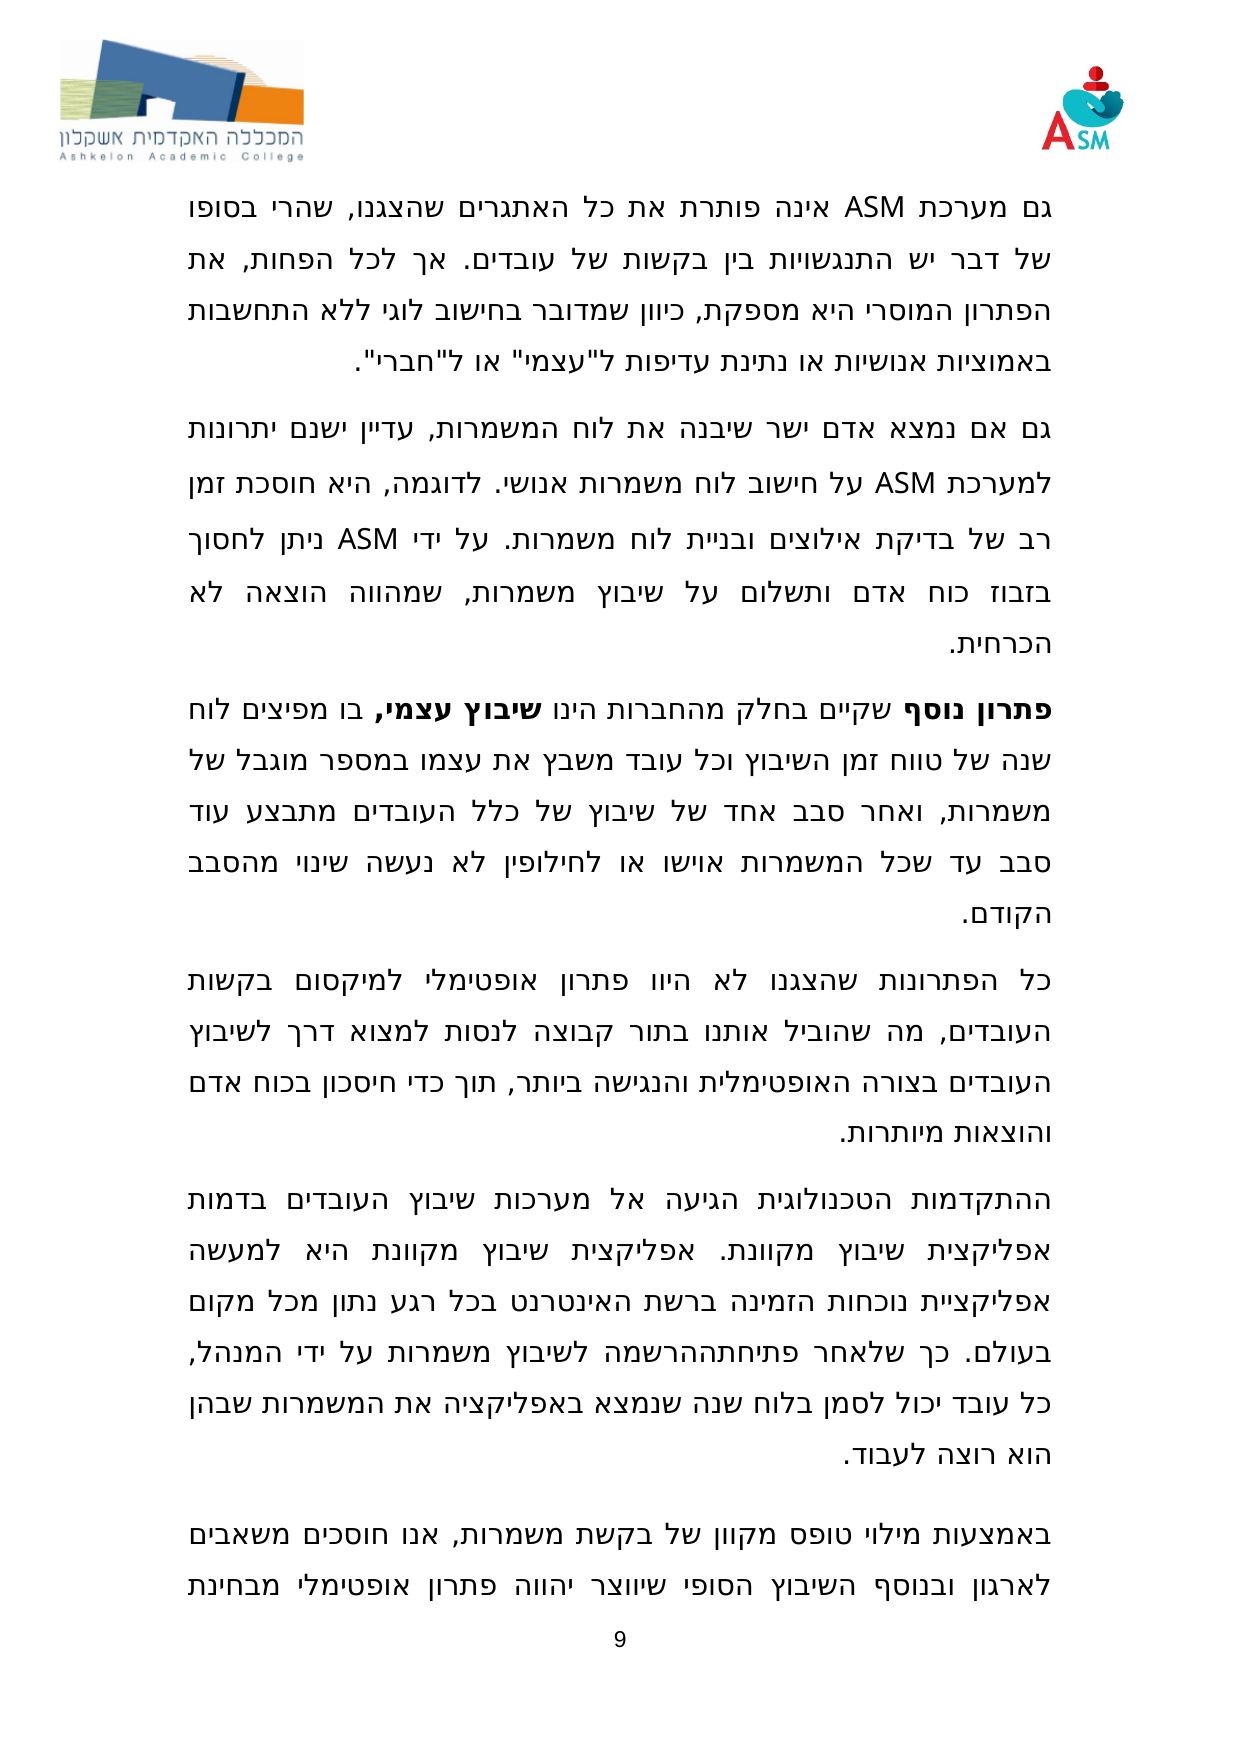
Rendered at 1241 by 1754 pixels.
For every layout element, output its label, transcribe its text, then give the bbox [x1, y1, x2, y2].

text גם מערכת ASM אינה פותרת את כל האתגרים שהצגנו, שהרי בסופו של דבר יש התנגשויות בין בקשות של עובדים. אך לכל הפחות, את הפתרון המוסרי היא מספקת, כיוון שמדובר בחישוב לוגי ללא התחשבות באמוציות אנושיות או נתינת עדיפות ל"עצמי" או ל"חברי". [187, 186, 1053, 378]
picture [51, 37, 311, 169]
text גם אם נמצא אדם ישר שיבנה את לוח המשמרות, עדיין ישנם יתרונות למערכת ASM על חישוב לוח משמרות אנושי. לדוגמה, היא חוסכת זמן רב של בדיקת אילוצים ובניית לוח משמרות. על ידי ASM ניתן לחסוך בזבוז כוח אדם ותשלום על שיבוץ משמרות, שמהווה הוצאה לא הכרחית. [187, 411, 1053, 660]
picture [1005, 42, 1182, 164]
text ההתקדמות הטכנולוגית הגיעה אל מערכות שיבוץ העובדים בדמות אפליקצית שיבוץ מקוונת. אפליקצית שיבוץ מקוונת היא למעשה אפליקציית נוכחות הזמינה ברשת האינטרנט בכל רגע נתון מכל מקום בעולם. כך שלאחר פתיחתההרשמה לשיבוץ משמרות על ידי המנהל, כל עובד יכול לסמן בלוח שנה שנמצא באפליקציה את המשמרות שבהן הוא רוצה לעבוד. [187, 1209, 1053, 1471]
text כל הפתרונות שהצגנו לא היוו פתרון אופטימלי למיקסום בקשות העובדים, מה שהוביל אותנו בתור קבוצה לנסות למצוא דרך לשיבוץ העובדים בצורה האופטימלית והנגישה ביותר, תוך כדי חיסכון בכוח אדם והוצאות מיותרות. [187, 963, 1053, 1150]
text פתרון נוסף שקיים בחלק מהחברות הינו שיבוץ עצמי, בו מפיצים לוח שנה של טווח זמן השיבוץ וכל עובד משבץ את עצמו במספר מוגבל של משמרות, ואחר סבב אחד של שיבוץ של כלל העובדים מתבצע עוד סבב עד שכל המשמרות אוישו או לחילופין לא נעשה שינוי מהסבב הקודם. [187, 693, 1053, 930]
